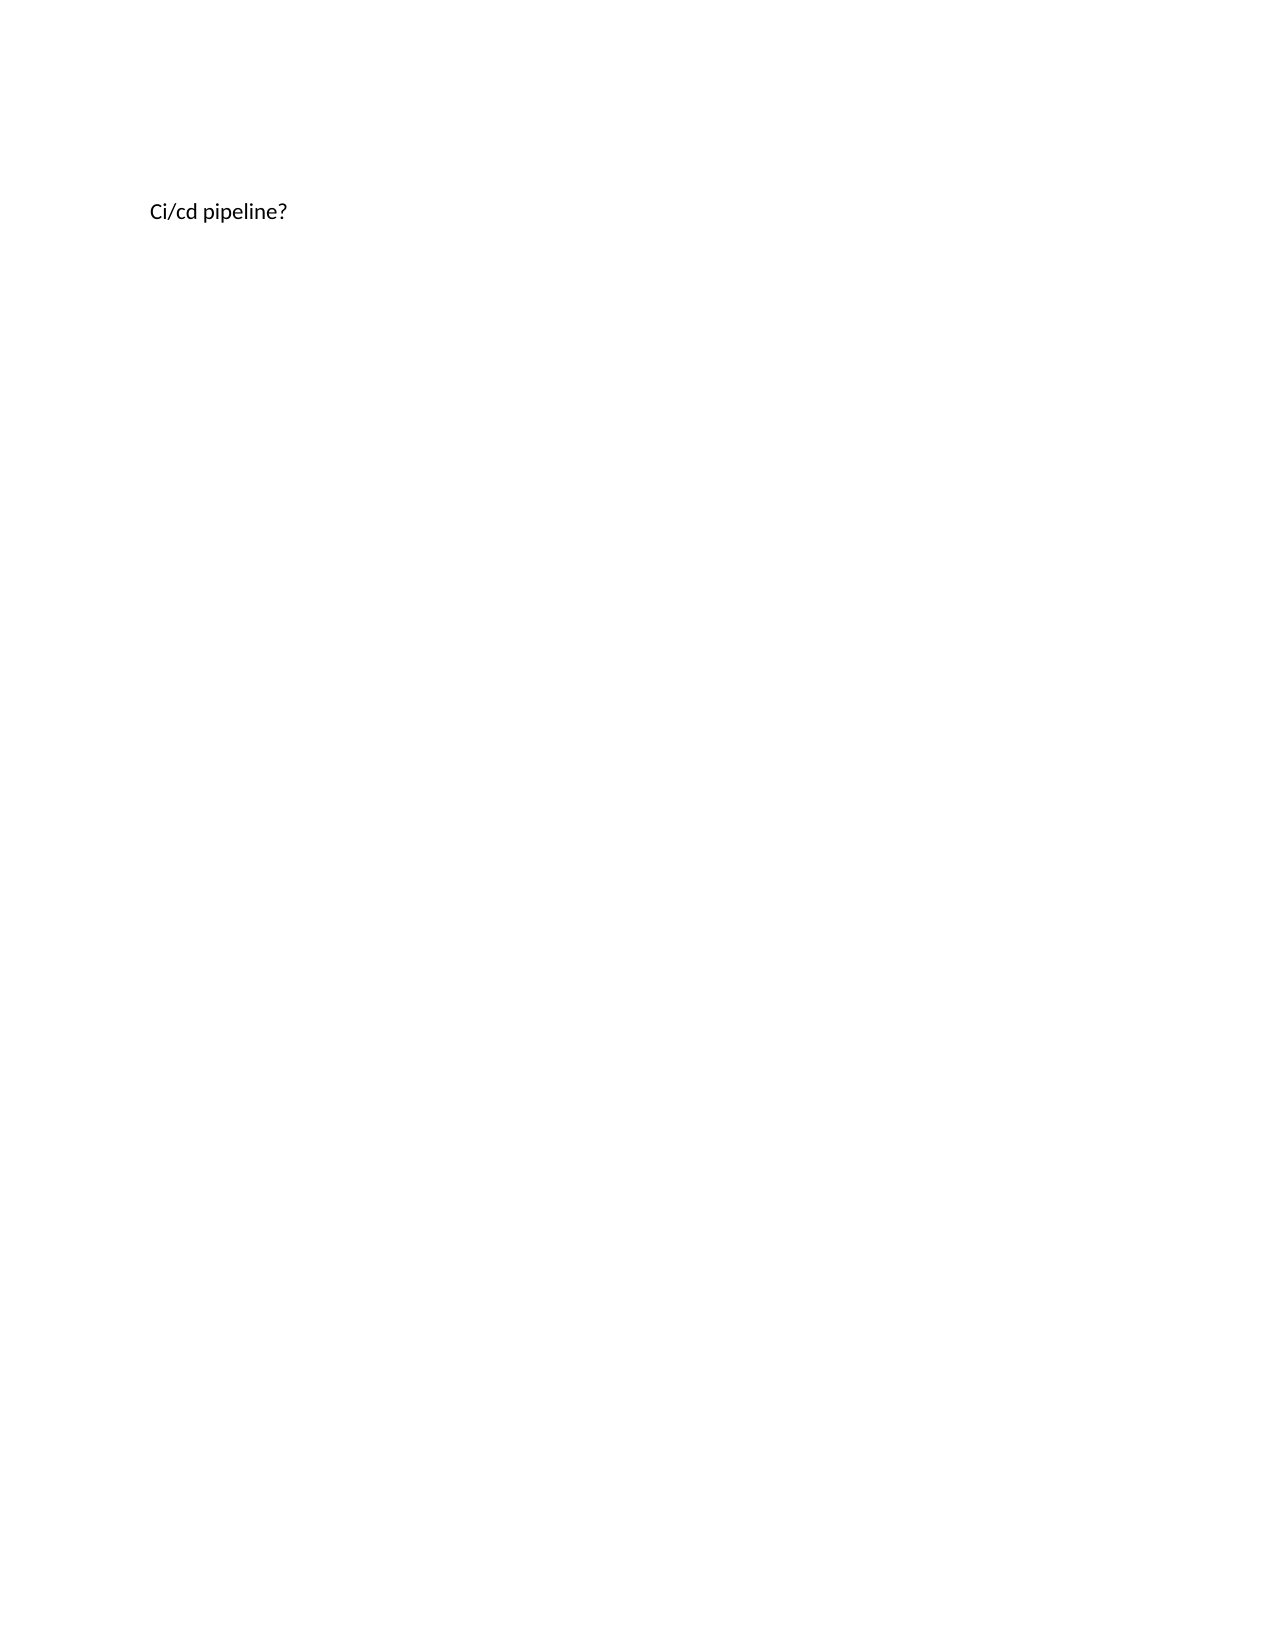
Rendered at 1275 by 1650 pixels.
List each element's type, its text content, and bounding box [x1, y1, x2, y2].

text Ci/cd pipeline? [150, 197, 1125, 225]
